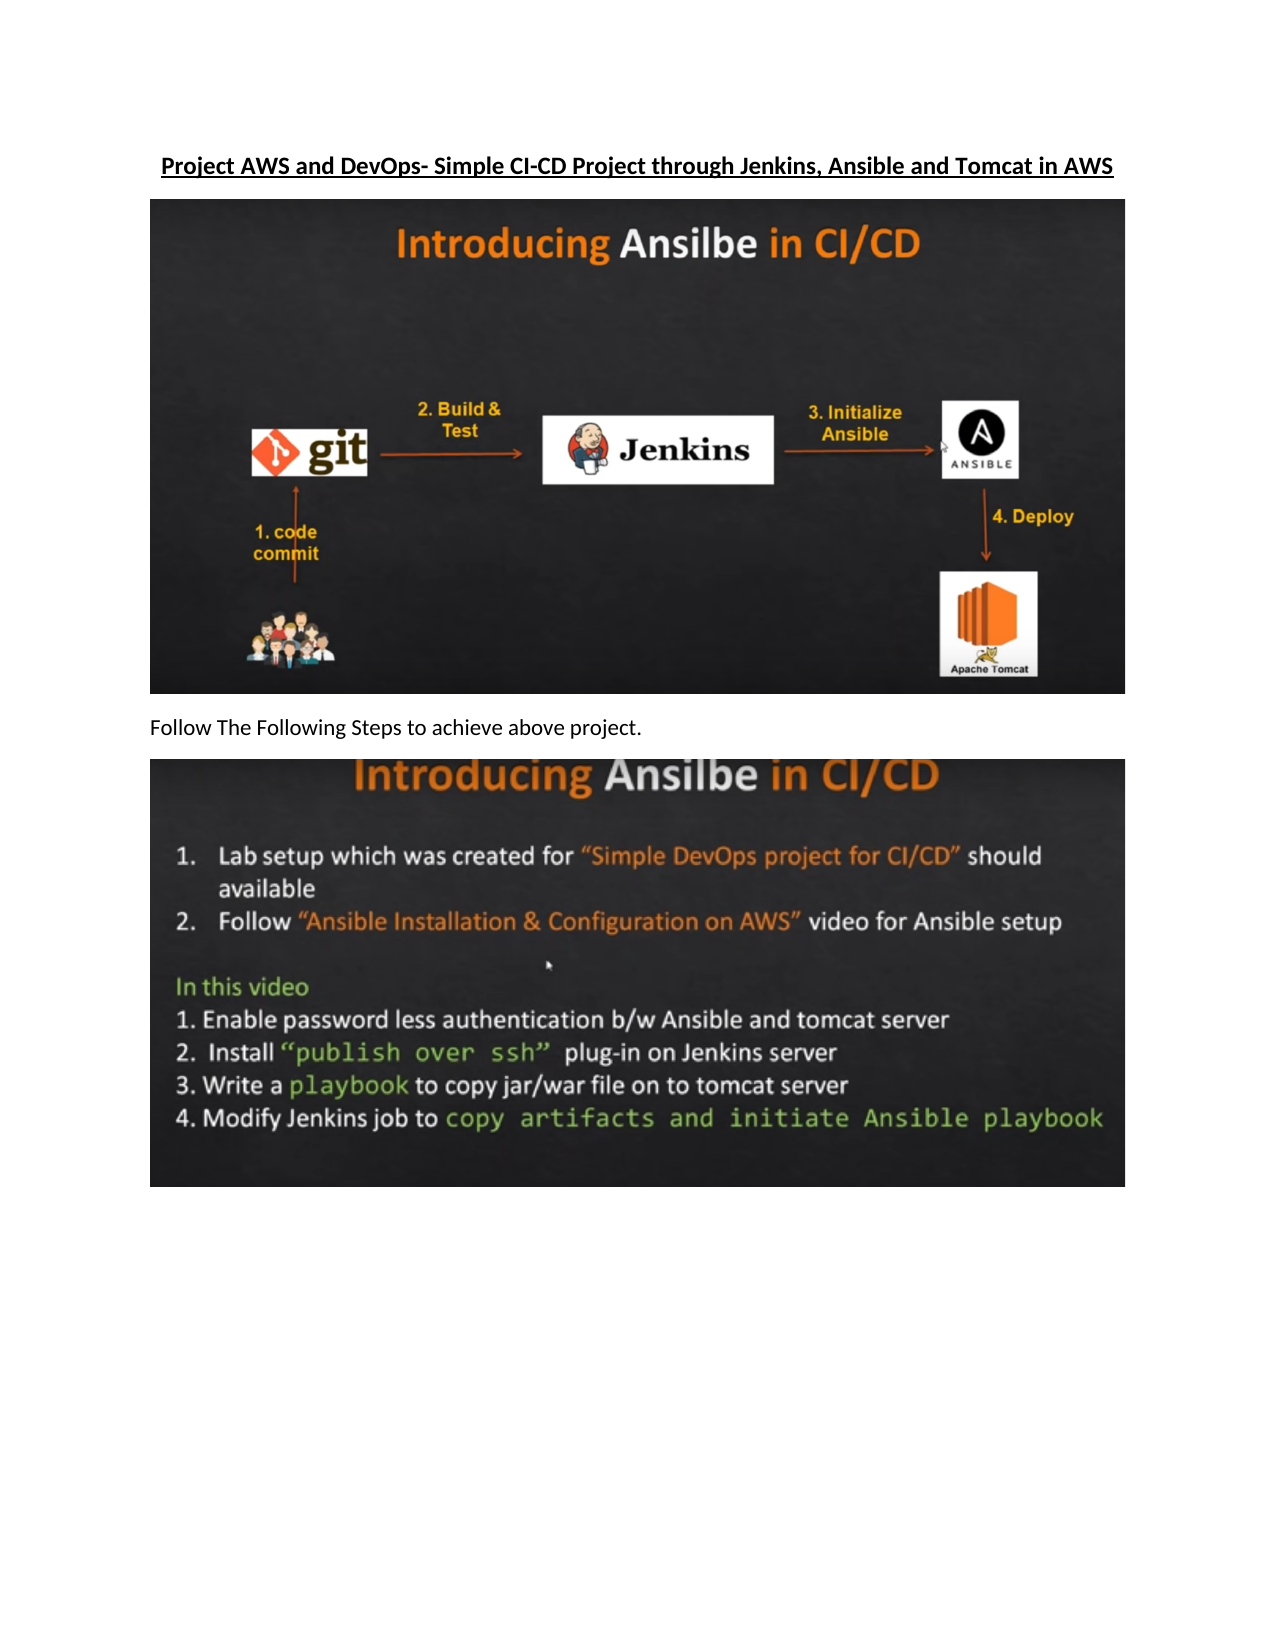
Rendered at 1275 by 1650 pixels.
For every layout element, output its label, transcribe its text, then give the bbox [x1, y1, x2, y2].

picture [150, 199, 1125, 694]
text Follow The Following Steps to achieve above project. [150, 713, 1125, 741]
picture [150, 759, 1125, 1187]
text Project AWS and DevOps- Simple CI-CD Project through Jenkins, Ansible and Tomcat in AWS [150, 150, 1125, 181]
